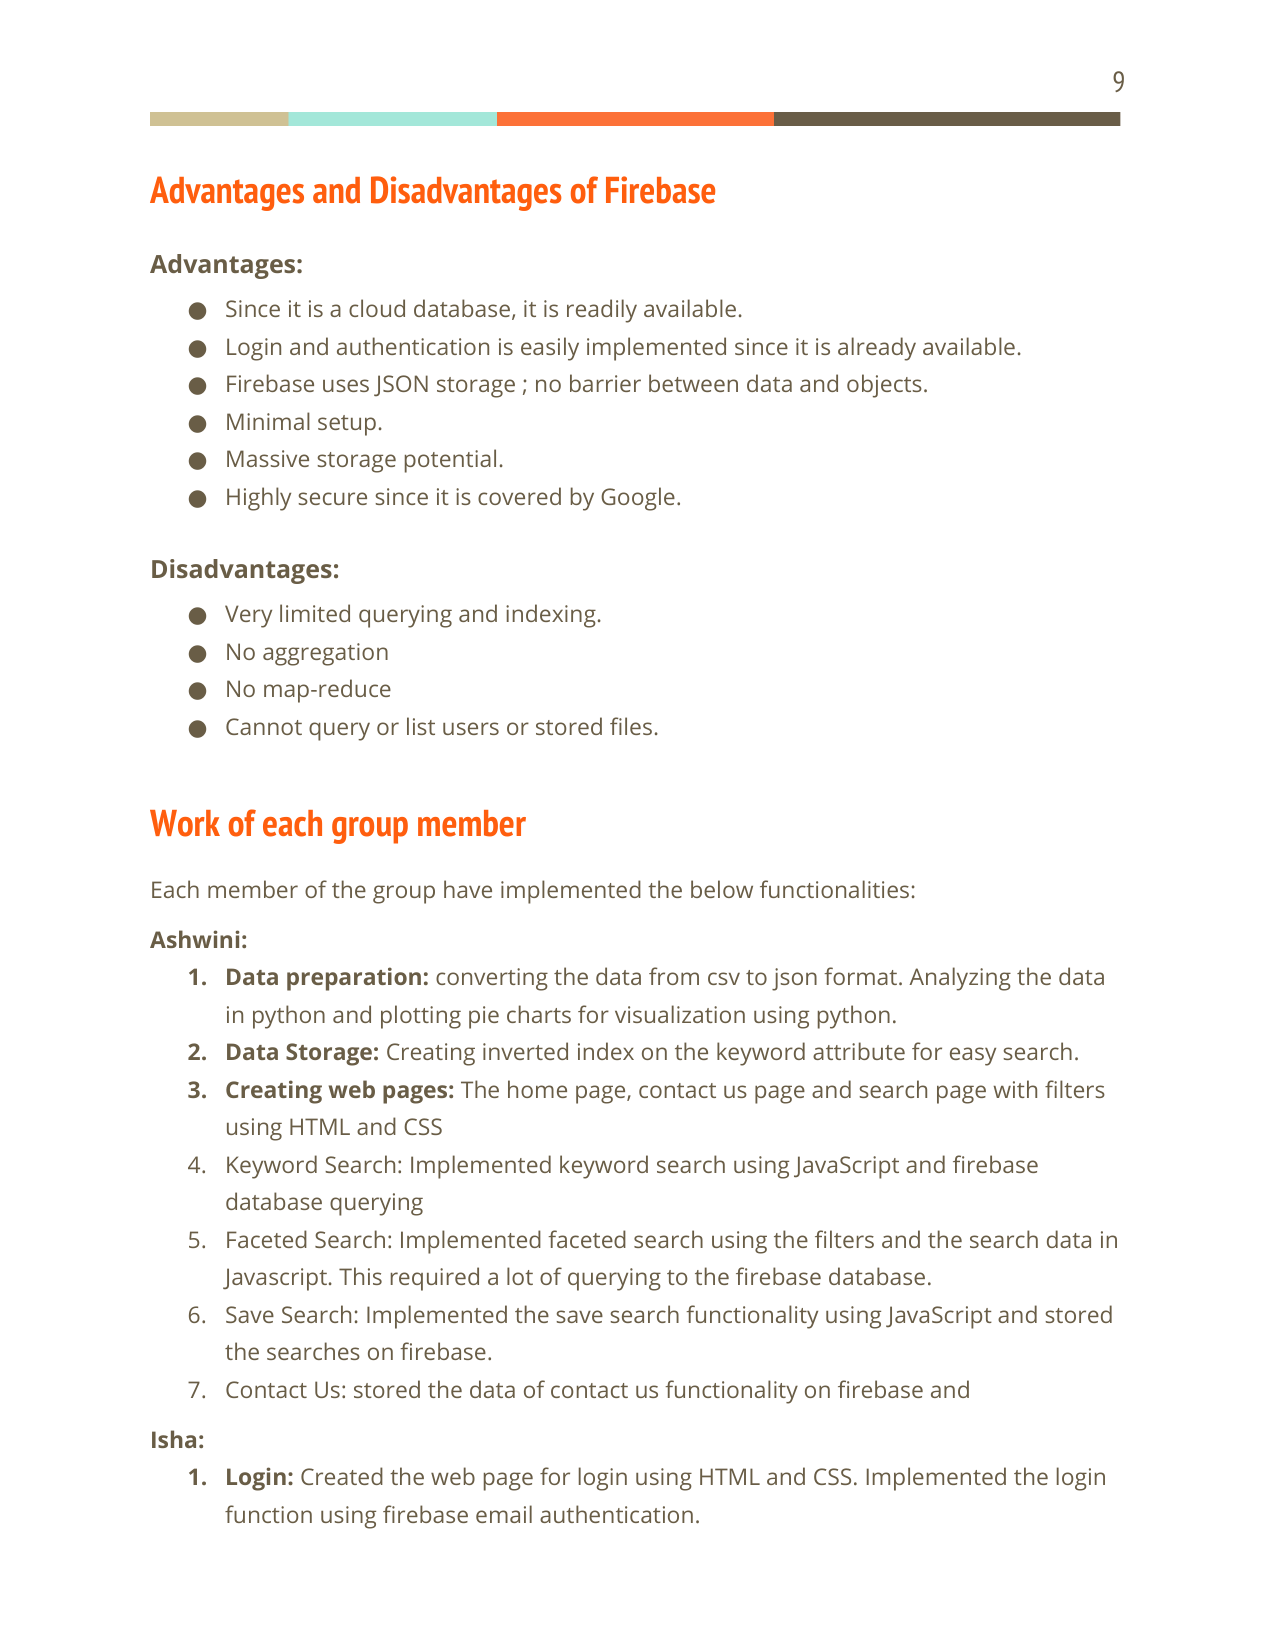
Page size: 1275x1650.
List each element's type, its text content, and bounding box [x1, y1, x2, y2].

list Minimal setup. [187, 406, 1125, 437]
list Data preparation: converting the data from csv to json format. Analyzing the data in python and plotting pie charts for visualization using python. [187, 961, 1125, 1030]
subtitle Work of each group member [150, 798, 1125, 847]
text Each member of the group have implemented the below functionalities: [150, 874, 1125, 905]
subtitle Advantages: [150, 247, 1125, 281]
subtitle Disadvantages: [150, 552, 1125, 586]
list Contact Us: stored the data of contact us functionality on firebase and [187, 1374, 1125, 1405]
list Highly secure since it is covered by Google. [187, 481, 1125, 512]
subtitle Advantages and Disadvantages of Firebase [150, 165, 1125, 213]
list No aggregation [187, 636, 1125, 667]
list Save Search: Implemented the save search functionality using JavaScript and stored the searches on firebase. [187, 1299, 1125, 1367]
list Cannot query or list users or stored files. [187, 711, 1125, 742]
list Since it is a cloud database, it is readily available. [187, 293, 1125, 324]
list Keyword Search: Implemented keyword search using JavaScript and firebase database querying [187, 1149, 1125, 1217]
list Creating web pages: The home page, contact us page and search page with filters using HTML and CSS [187, 1074, 1125, 1142]
list Faceted Search: Implemented faceted search using the filters and the search data in Javascript. This required a lot of querying to the firebase database. [187, 1224, 1125, 1292]
list Login: Created the web page for login using HTML and CSS. Implemented the login function using firebase email authentication. [187, 1461, 1125, 1530]
picture [150, 112, 1121, 126]
list Massive storage potential. [187, 443, 1125, 474]
list Firebase uses JSON storage ; no barrier between data and objects. [187, 368, 1125, 399]
list Data Storage: Creating inverted index on the keyword attribute for easy search. [187, 1036, 1125, 1067]
list Login and authentication is easily implemented since it is already available. [187, 331, 1125, 362]
list Very limited querying and indexing. [187, 598, 1125, 629]
text Ashwini: [150, 924, 1125, 955]
list No map-reduce [187, 673, 1125, 704]
text Isha: [150, 1424, 1125, 1455]
